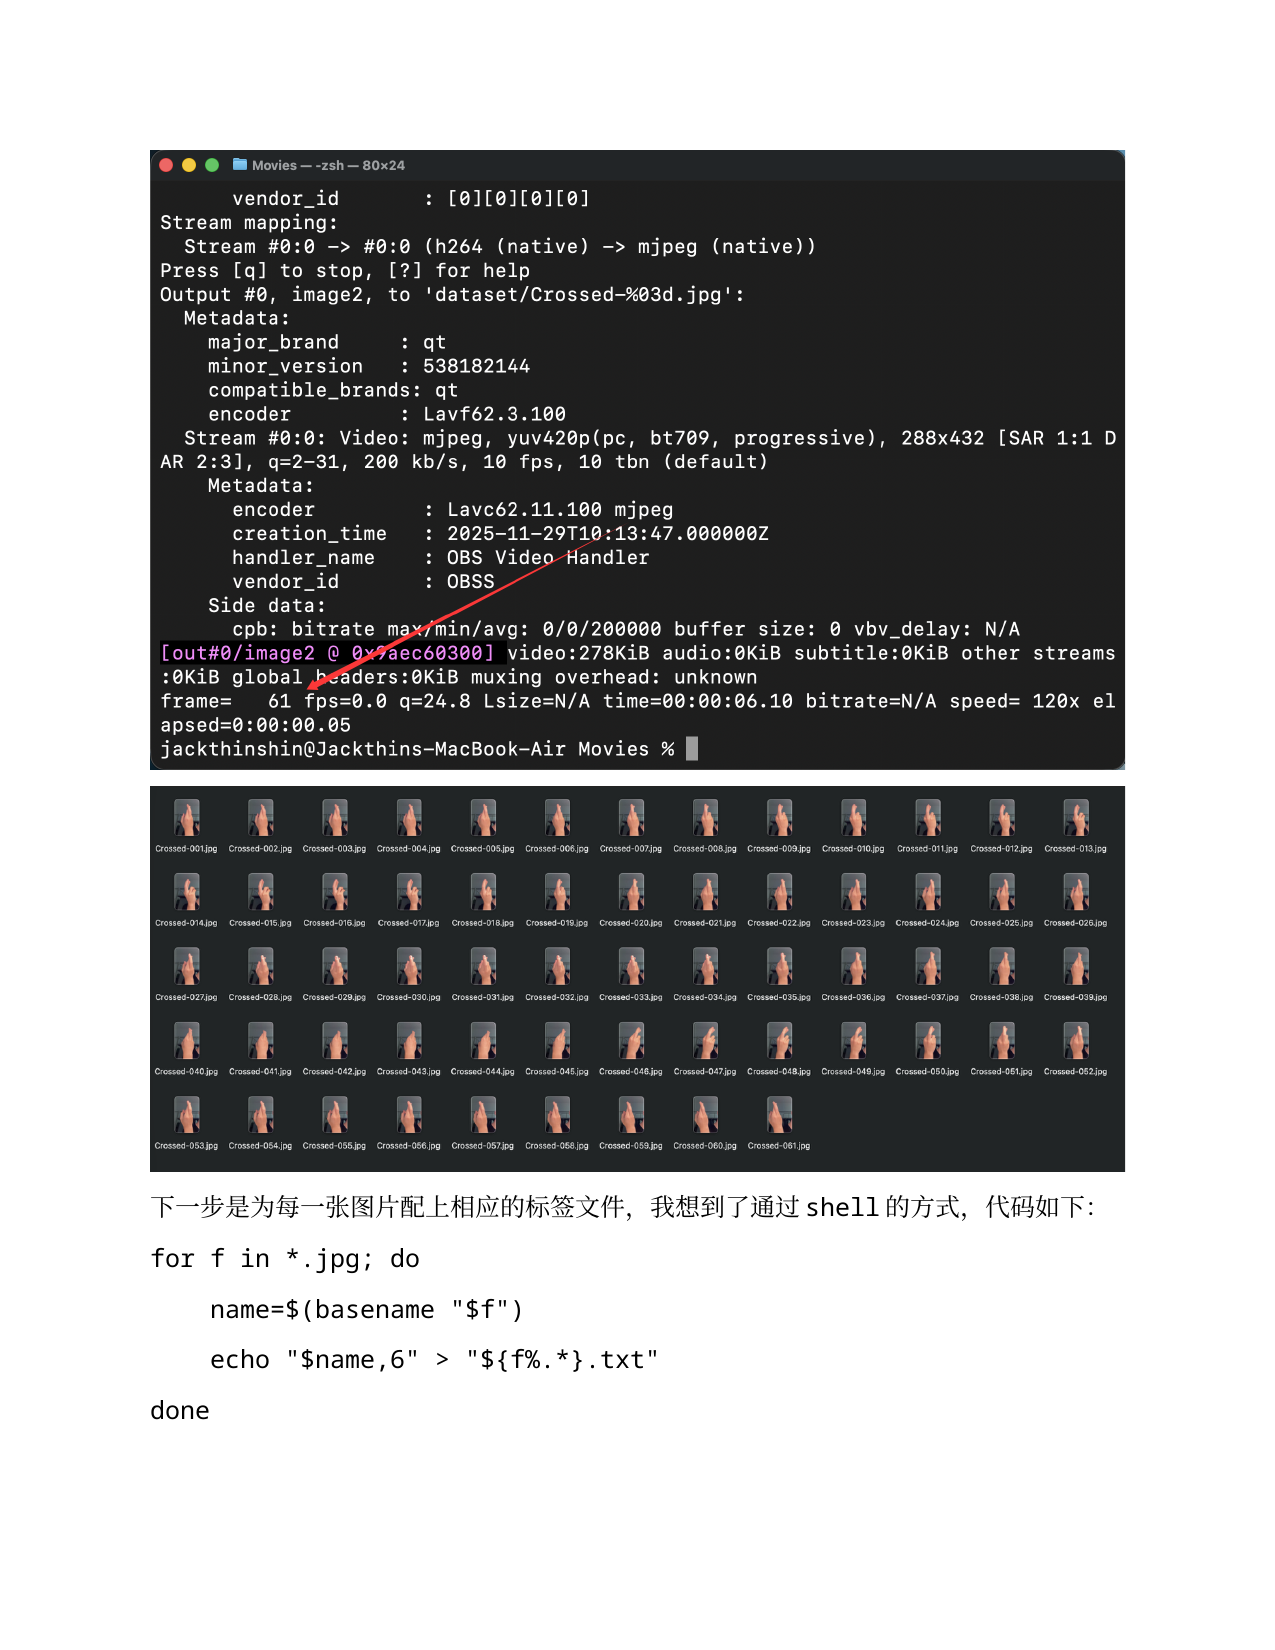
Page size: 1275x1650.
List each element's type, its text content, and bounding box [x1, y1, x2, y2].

picture [150, 786, 1125, 1172]
picture [150, 150, 1125, 770]
text name=$(basename "$f") [150, 1291, 1125, 1325]
text done [150, 1393, 1125, 1427]
text echo "$name,6" > "${f%.*}.txt" [150, 1342, 1125, 1376]
text 下一步是为每一张图片配上相应的标签文件，我想到了通过shell的方式，代码如下： [150, 1188, 1125, 1224]
text for f in *.jpg; do [150, 1241, 1125, 1274]
